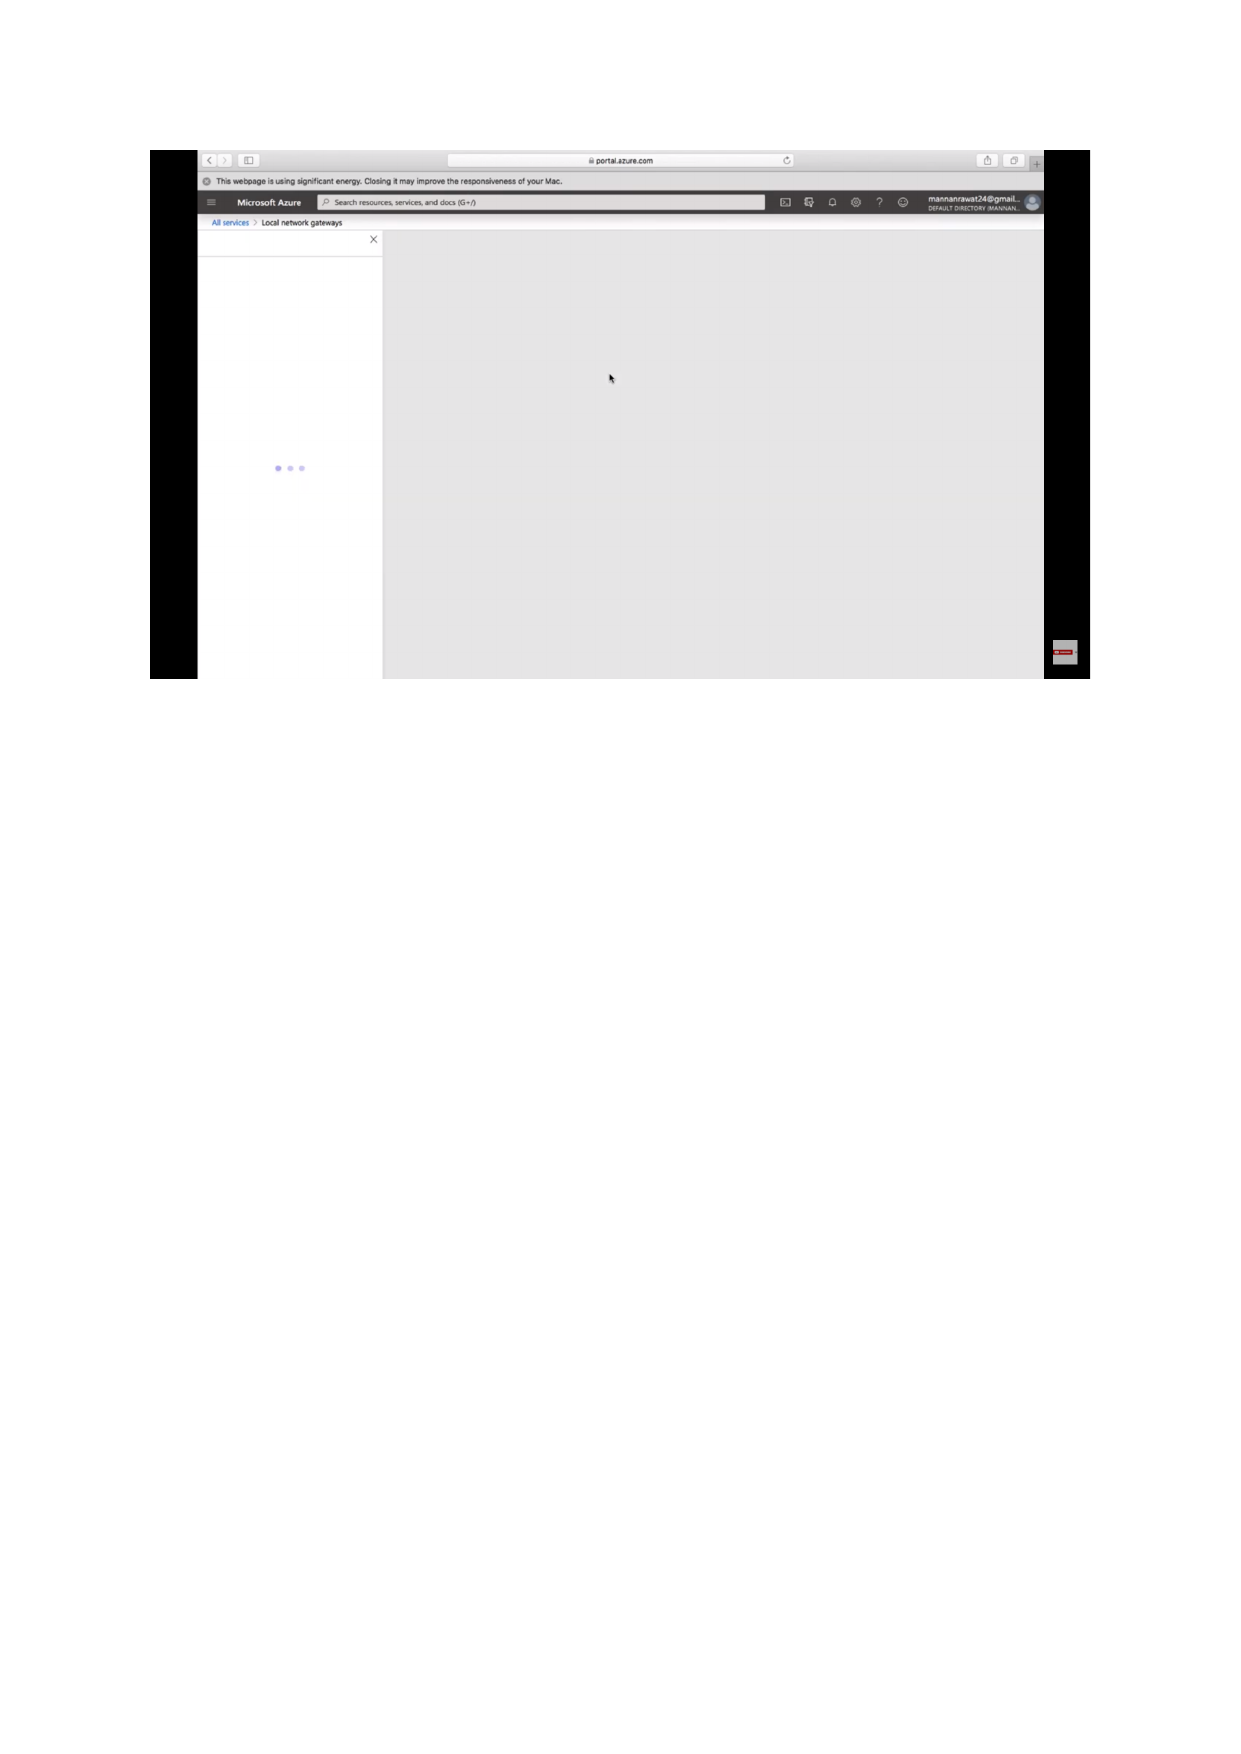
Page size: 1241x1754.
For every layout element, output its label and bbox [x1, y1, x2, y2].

picture [150, 150, 1091, 679]
